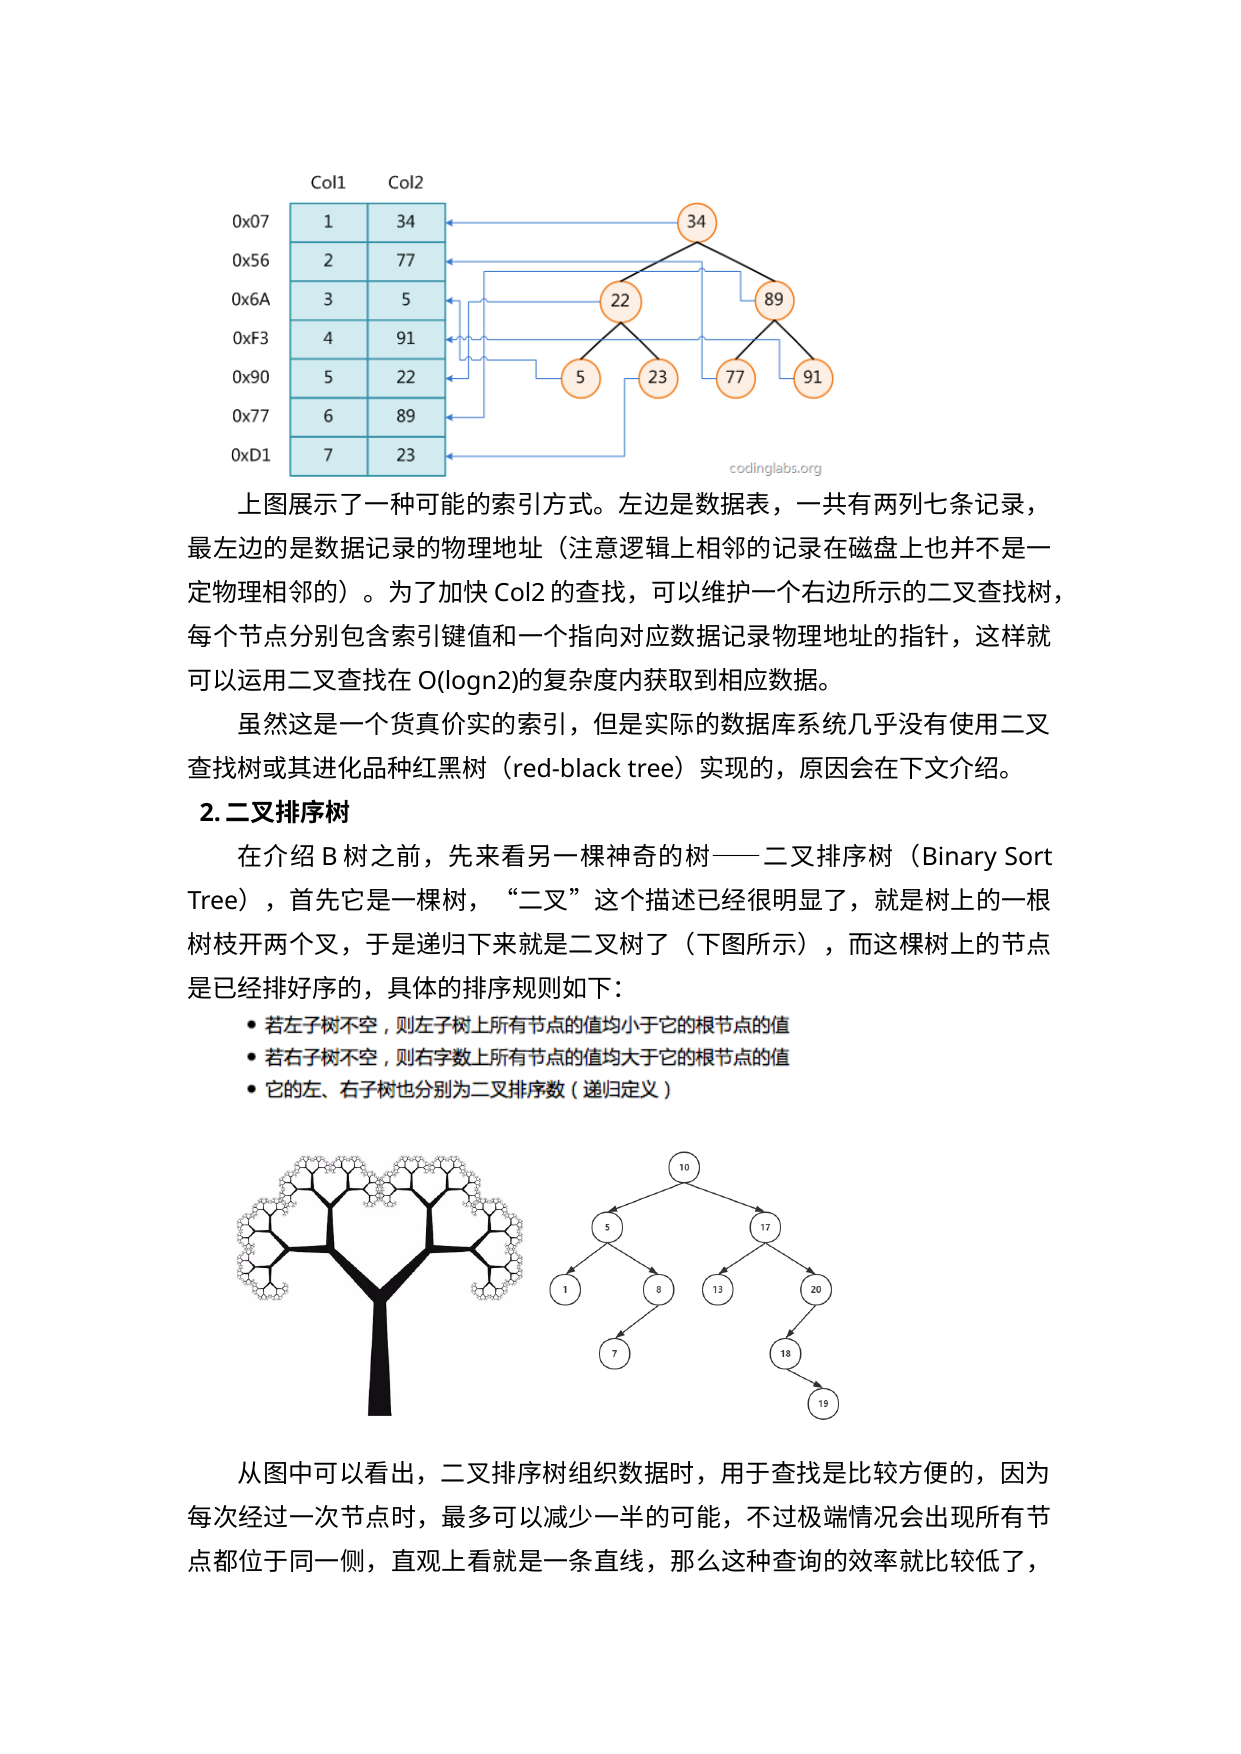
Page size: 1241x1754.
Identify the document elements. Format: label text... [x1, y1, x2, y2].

text 虽然这是一个货真价实的索引，但是实际的数据库系统几乎没有使用二叉查找树或其进化品种红黑树（red-black tree）实现的，原因会在下文介绍。 [187, 701, 1053, 789]
picture [231, 172, 834, 477]
text 在介绍B树之前，先来看另一棵神奇的树——二叉排序树（Binary Sort Tree），首先它是一棵树，“二叉”这个描述已经很明显了，就是树上的一根树枝开两个叉，于是递归下来就是二叉树了（下图所示），而这棵树上的节点是已经排好序的，具体的排序规则如下： [187, 833, 1053, 1009]
picture [237, 1009, 815, 1119]
list 二叉排序树 [199, 789, 1053, 833]
text 上图展示了一种可能的索引方式。左边是数据表，一共有两列七条记录，最左边的是数据记录的物理地址（注意逻辑上相邻的记录在磁盘上也并不是一定物理相邻的）。为了加快Col2的查找，可以维护一个右边所示的二叉查找树，每个节点分别包含索引键值和一个指向对应数据记录物理地址的指针，这样就可以运用二叉查找在O(logn2)的复杂度内获取到相应数据。 [187, 480, 1053, 701]
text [187, 1450, 1053, 1582]
picture [231, 1141, 853, 1431]
